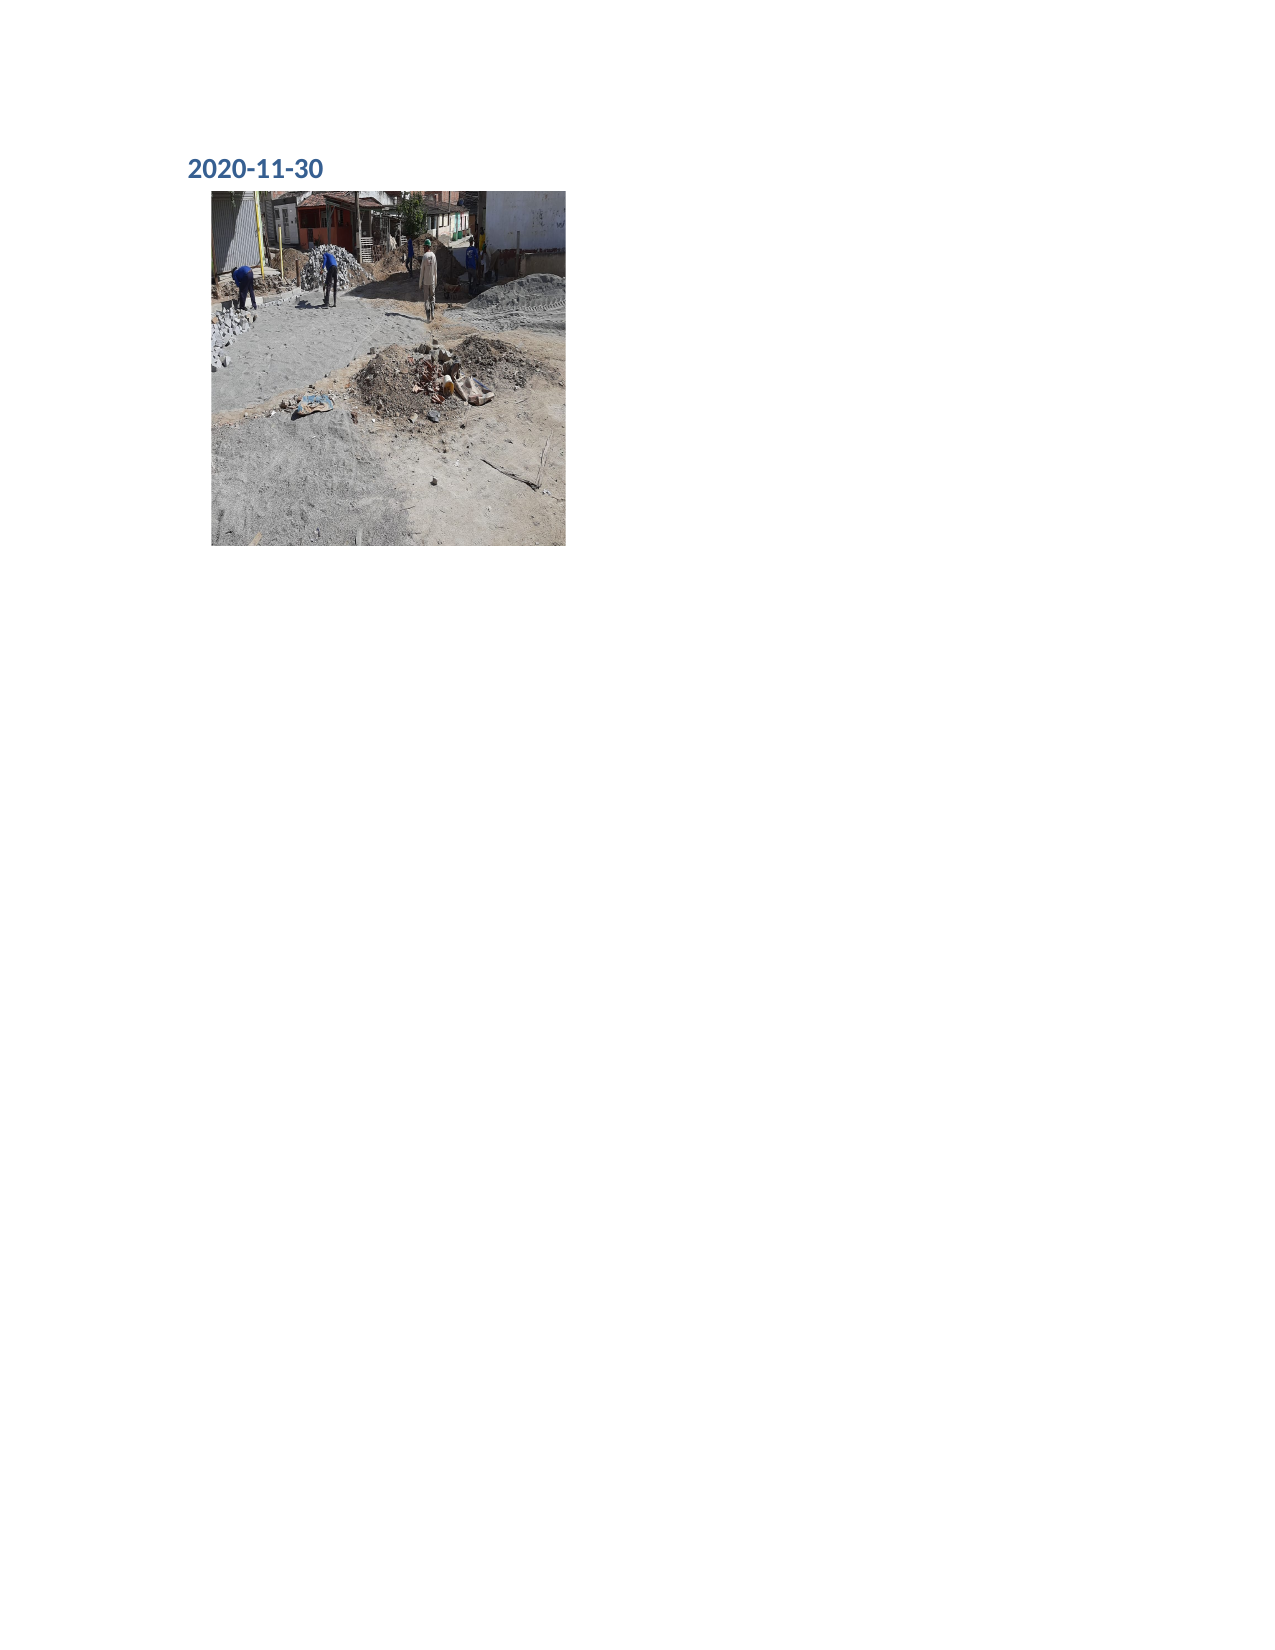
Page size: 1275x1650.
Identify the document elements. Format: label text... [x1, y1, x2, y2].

picture [211, 191, 566, 546]
subtitle 2020-11-30 [187, 150, 1087, 186]
